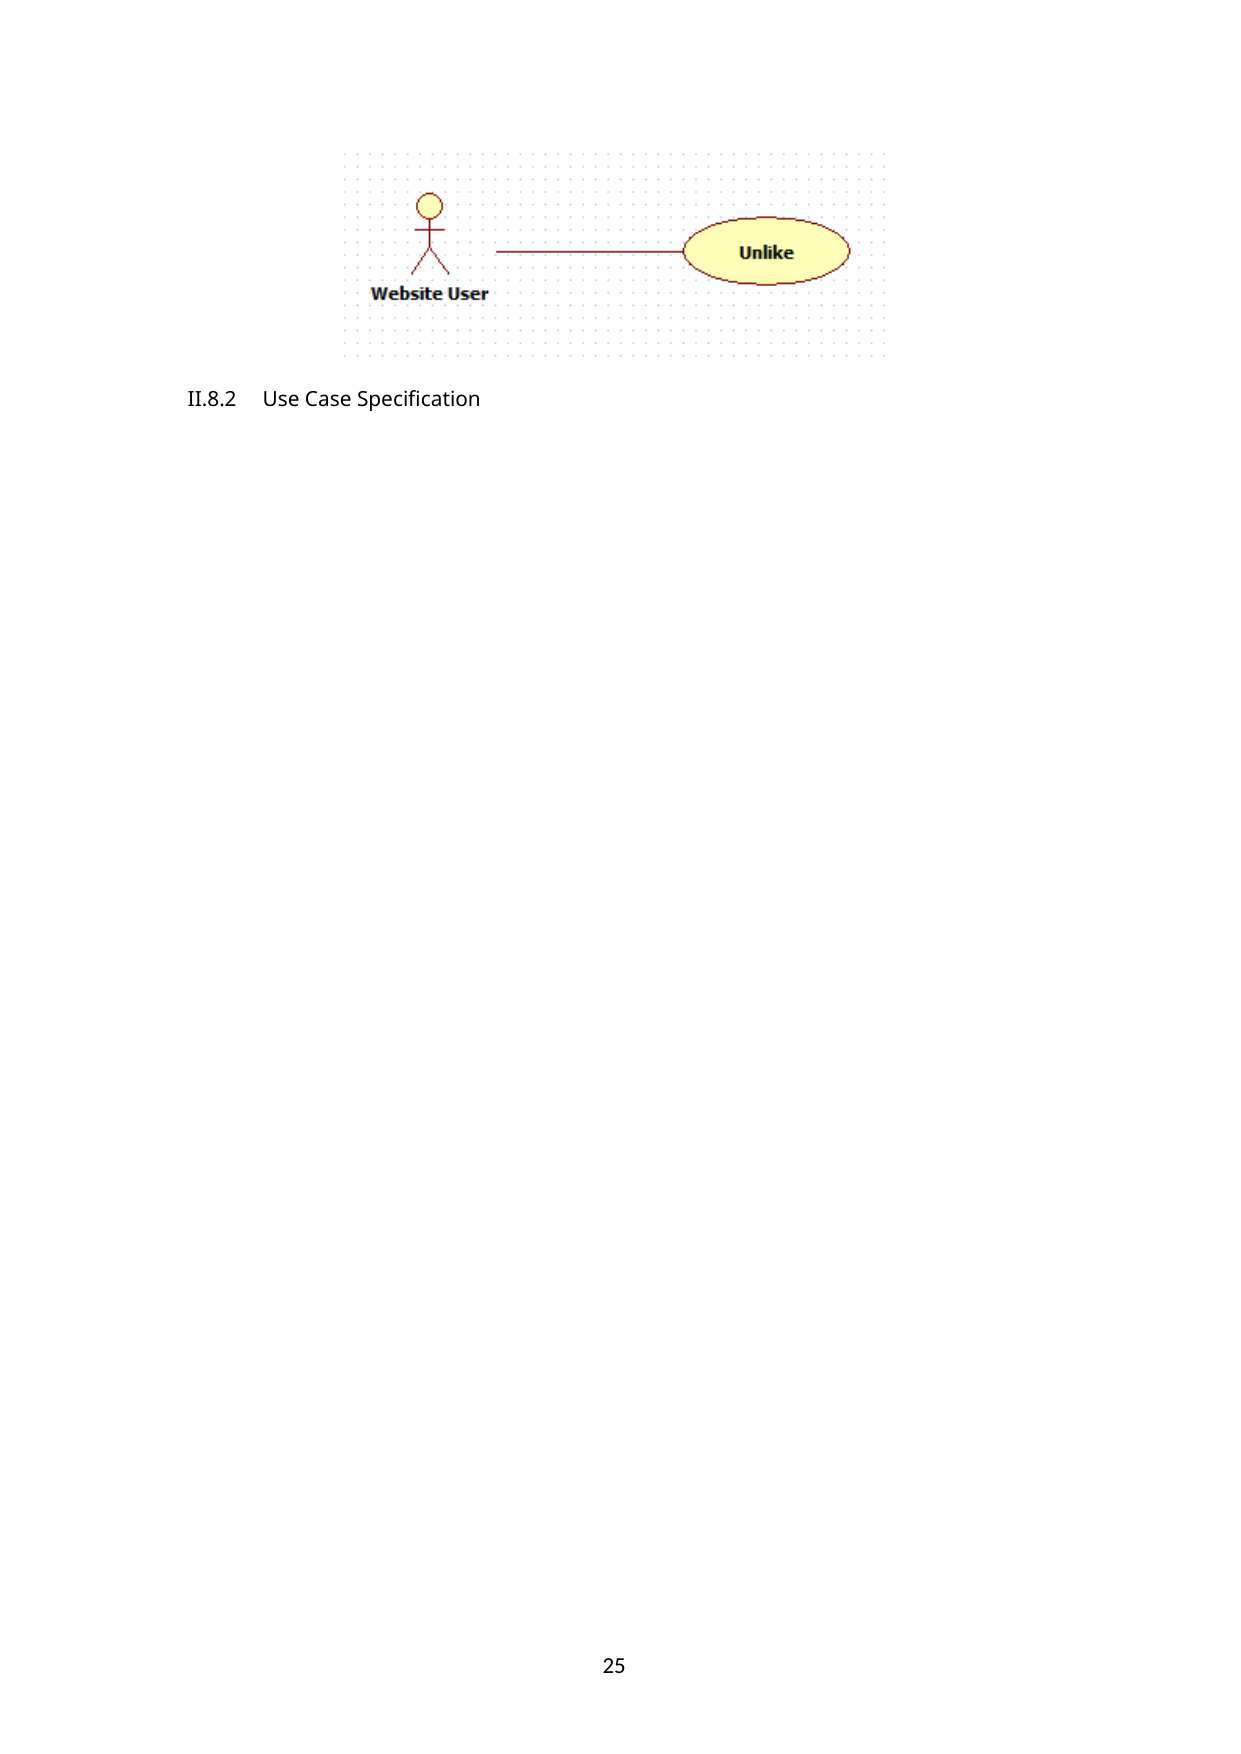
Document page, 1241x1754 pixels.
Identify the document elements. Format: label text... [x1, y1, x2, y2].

picture [335, 150, 893, 360]
list Use Case Specification [187, 384, 1115, 413]
